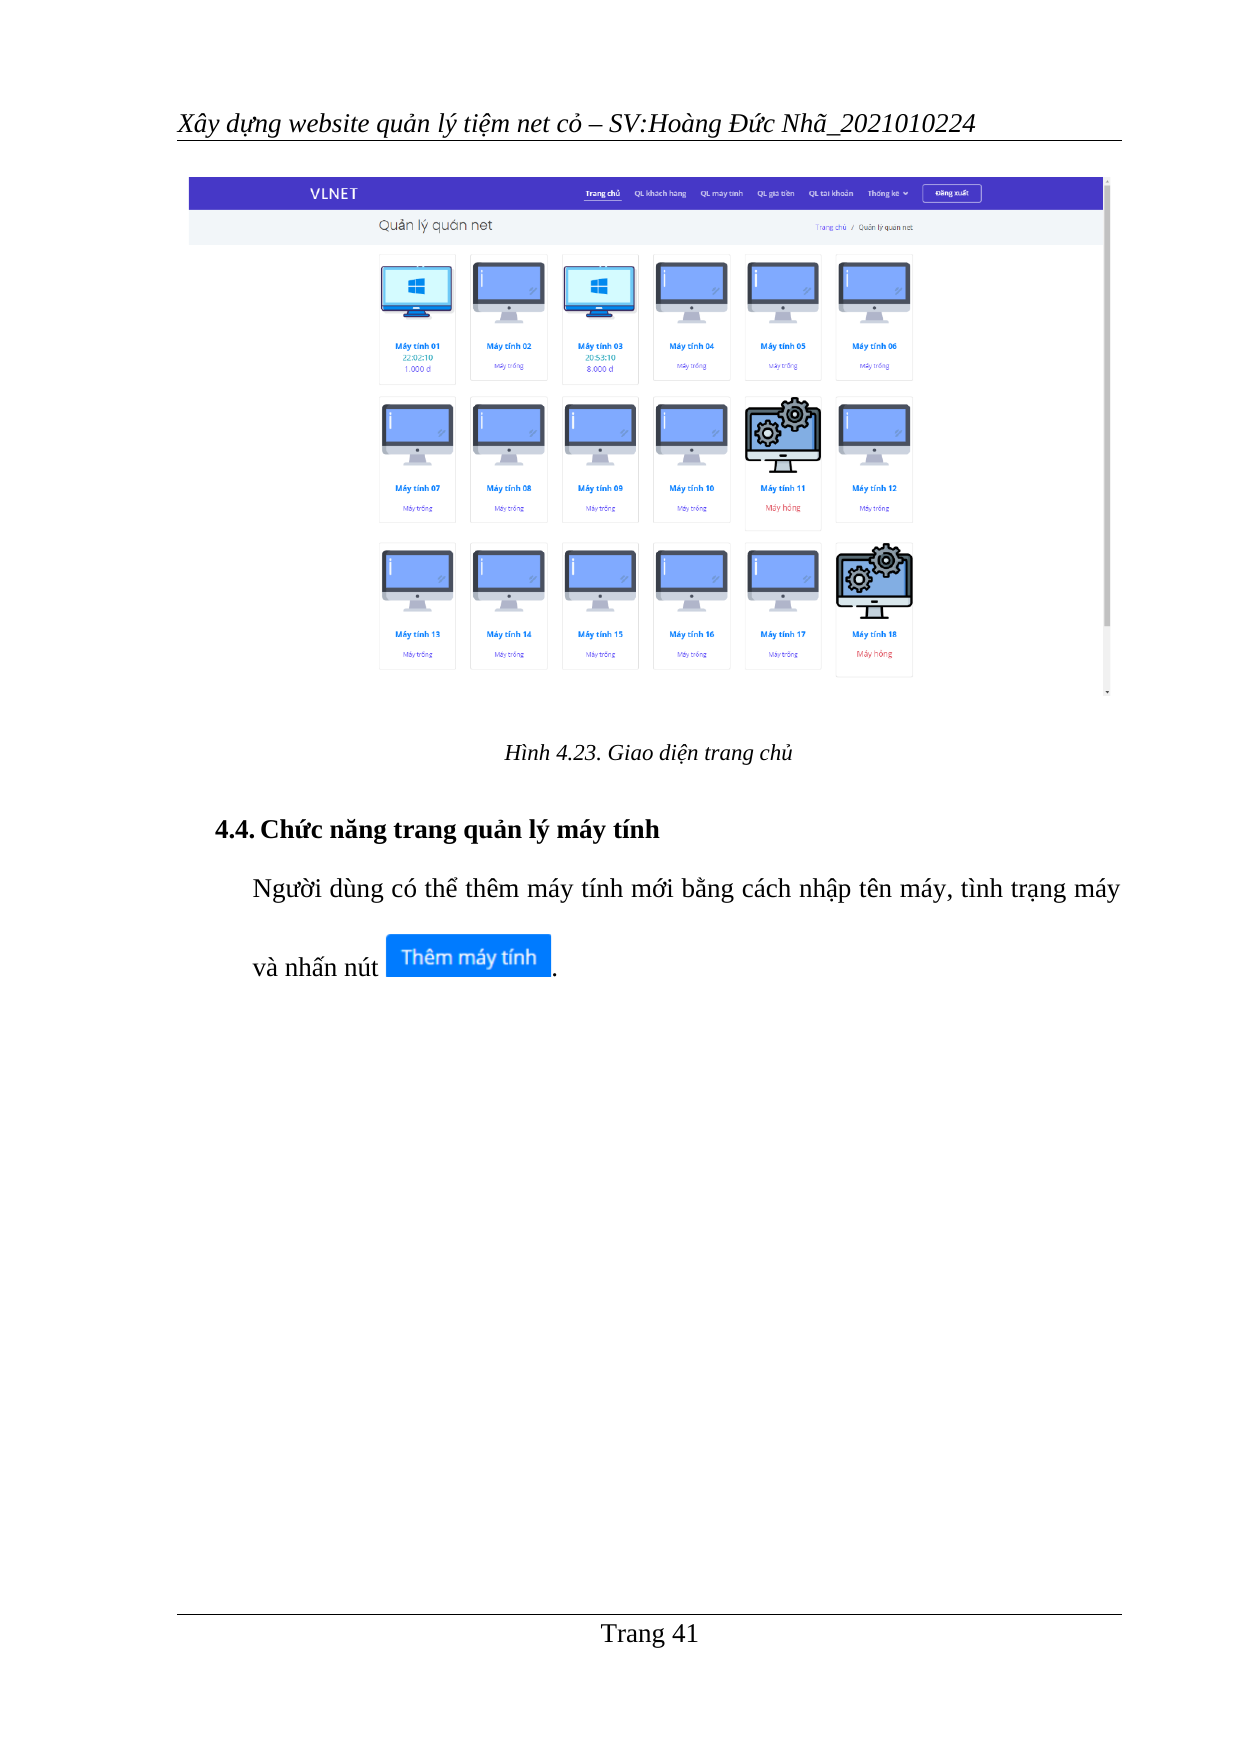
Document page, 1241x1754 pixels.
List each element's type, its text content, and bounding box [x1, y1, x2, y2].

picture [188, 177, 1111, 696]
picture [385, 934, 552, 977]
subtitle Chức năng trang quản lý máy tính [215, 813, 1122, 844]
text Người dùng có thể thêm máy tính mới bằng cách nhập tên máy, tình trạng máy và nhấn nút . [252, 872, 1122, 983]
